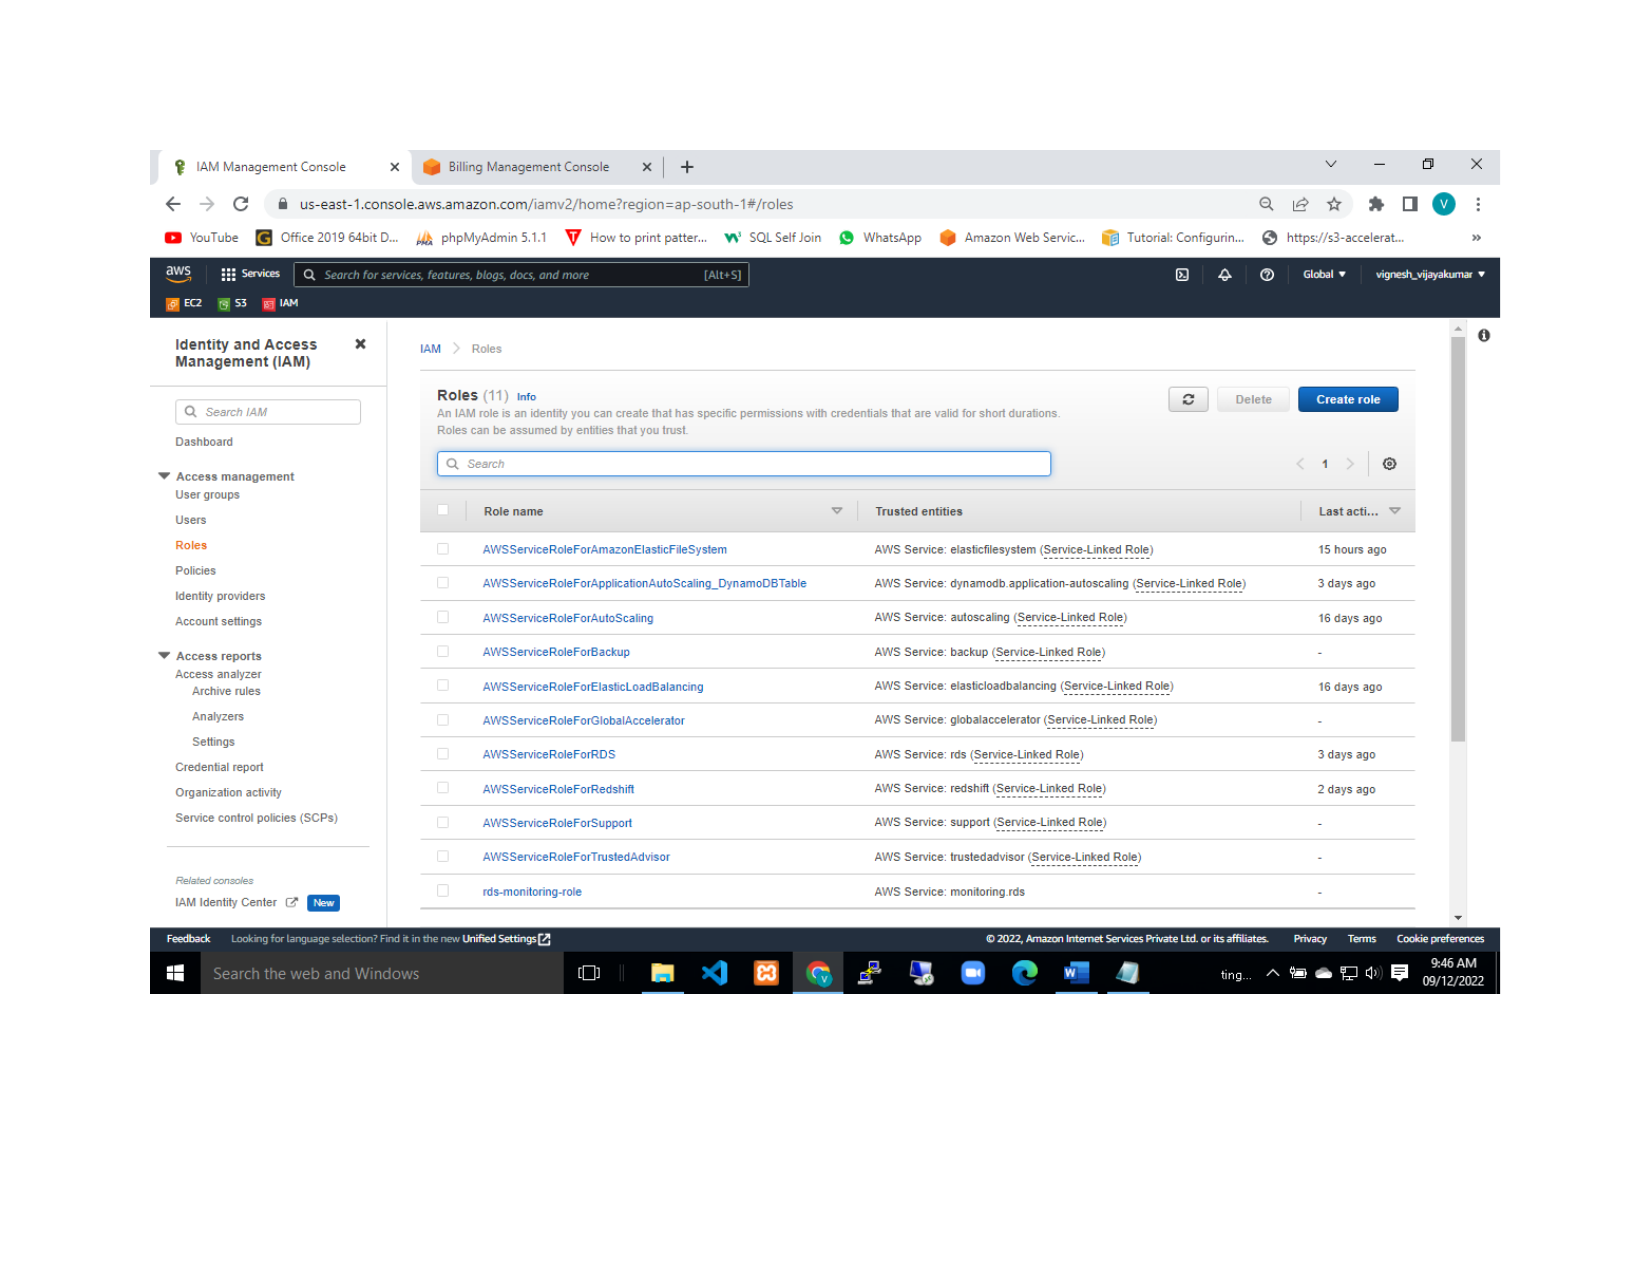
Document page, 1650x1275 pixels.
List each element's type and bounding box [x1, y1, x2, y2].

picture [150, 150, 1500, 994]
